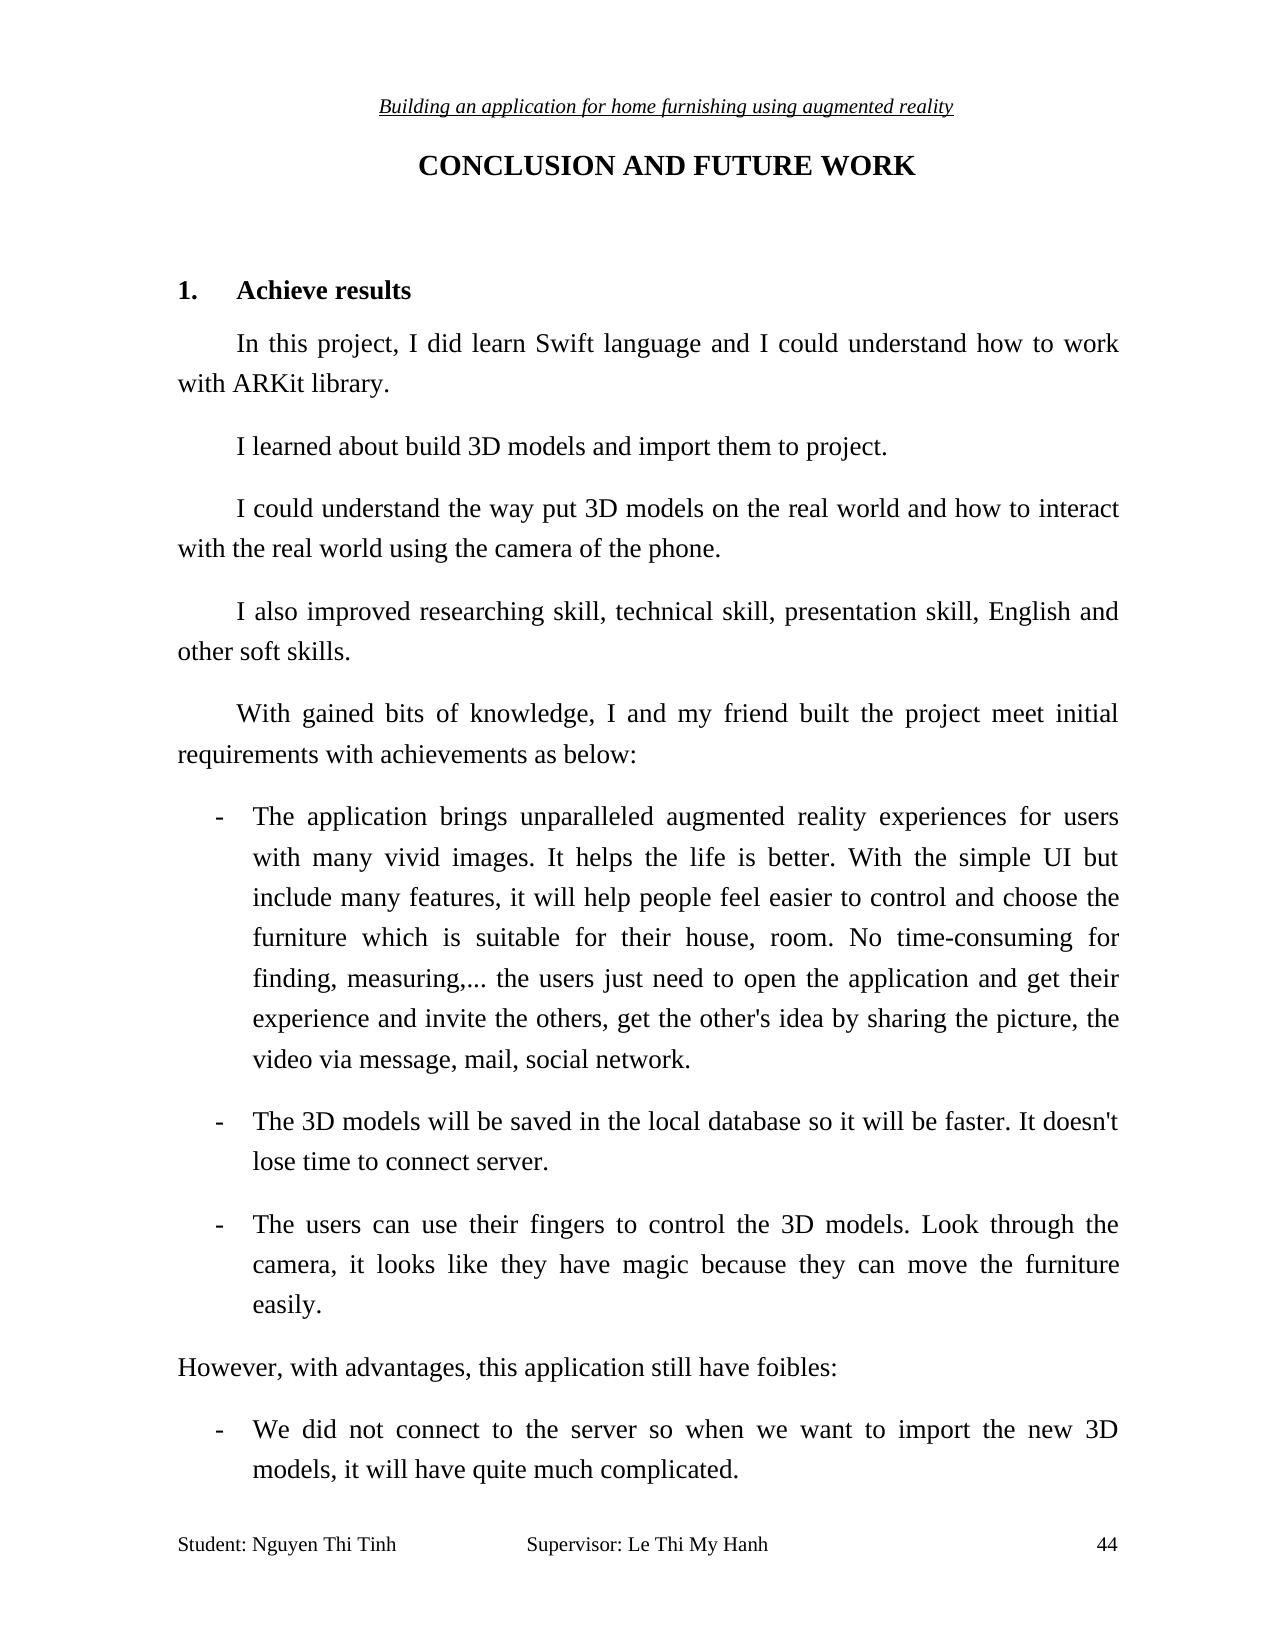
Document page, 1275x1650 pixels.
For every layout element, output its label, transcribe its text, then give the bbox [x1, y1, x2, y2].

text I also improved researching skill, technical skill, presentation skill, English and other soft skills. [177, 595, 1120, 666]
text With gained bits of knowledge, I and my friend built the project meet initial requirements with achievements as below: [177, 697, 1120, 769]
list The 3D models will be saved in the local database so it will be faster. It doesn't lose time to connect server. [215, 1105, 1120, 1177]
text I could understand the way put 3D models on the real world and how to interact with the real world using the camera of the phone. [177, 492, 1120, 564]
text In this project, I did learn Swift language and I could understand how to work with ARKit library. [177, 327, 1120, 399]
text However, with advantages, this application still have foibles: [177, 1351, 1120, 1382]
list We did not connect to the server so when we want to import the new 3D models, it will have quite much complicated. [215, 1413, 1120, 1485]
subtitle Achieve results [177, 274, 1157, 305]
text I learned about build 3D models and import them to project. [177, 430, 1120, 461]
list The application brings unparalleled augmented reality experiences for users with many vivid images. It helps the life is better. With the simple UI but include many features, it will help people feel easier to control and choose the furniture which is suitable for their house, room. No time-consuming for finding, measuring,... the users just need to open the application and get their experience and invite the others, get the other's idea by sharing the picture, the video via message, mail, social network. [215, 800, 1120, 1074]
subtitle CONCLUSION AND FUTURE WORK [177, 148, 1157, 181]
list The users can use their fingers to control the 3D models. Look through the camera, it looks like they have magic because they can move the furniture easily. [215, 1208, 1120, 1320]
